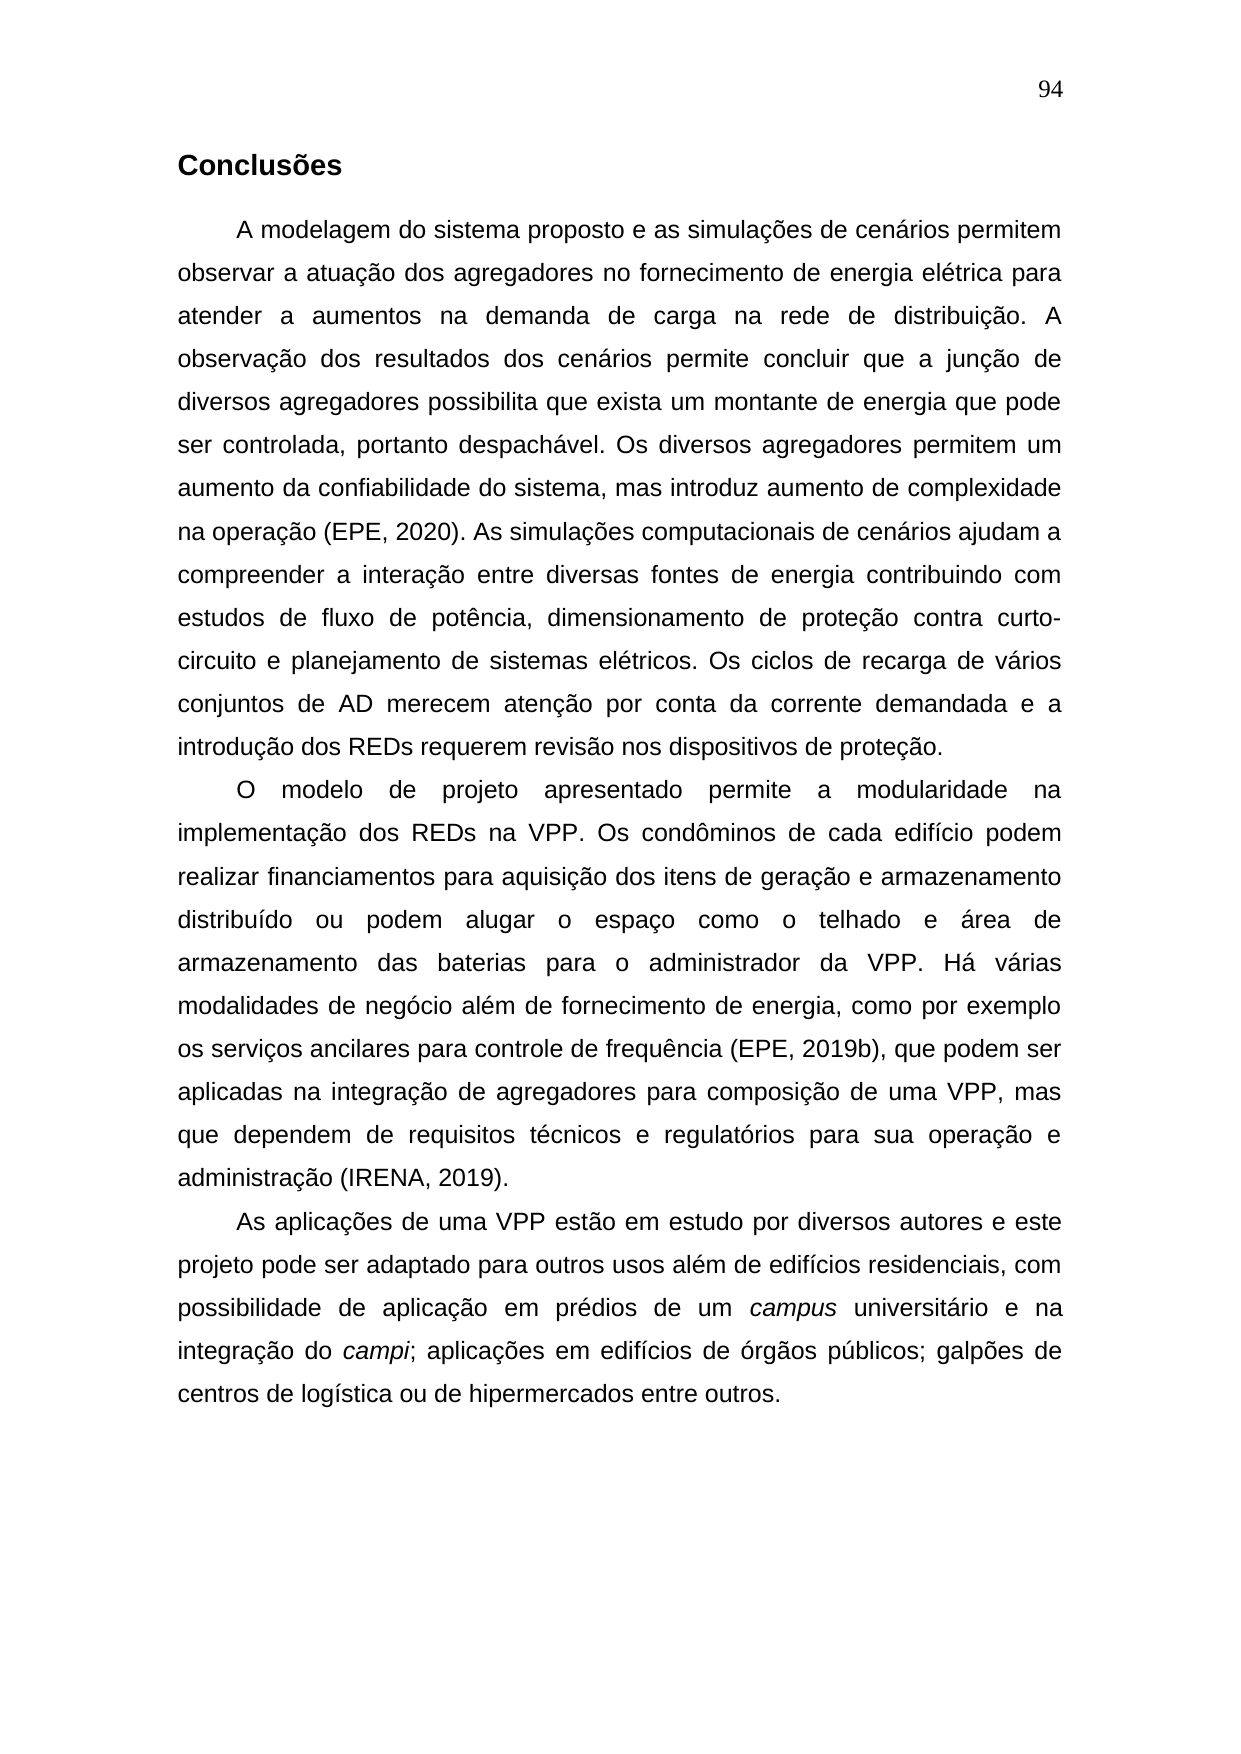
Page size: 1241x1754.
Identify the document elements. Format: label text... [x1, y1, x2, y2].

text Conclusões [177, 148, 1063, 181]
text A modelagem do sistema proposto e as simulações de cenários permitem observar a atuação dos agregadores no fornecimento de energia elétrica para atender a aumentos na demanda de carga na rede de distribuição. A observação dos resultados dos cenários permite concluir que a junção de diversos agregadores possibilita que exista um montante de energia que pode ser controlada, portanto despachável. Os diversos agregadores permitem um aumento da confiabilidade do sistema, mas introduz aumento de complexidade na operação (EPE, 2020). As simulações computacionais de cenários ajudam a compreender a interação entre diversas fontes de energia contribuindo com estudos de fluxo de potência, dimensionamento de proteção contra curto-circuito e planejamento de sistemas elétricos. Os ciclos de recarga de vários conjuntos de AD merecem atenção por conta da corrente demandada e a introdução dos REDs requerem revisão nos dispositivos de proteção. [177, 215, 1063, 761]
text O modelo de projeto apresentado permite a modularidade na implementação dos REDs na VPP. Os condôminos de cada edifício podem realizar financiamentos para aquisição dos itens de geração e armazenamento distribuído ou podem alugar o espaço como o telhado e área de armazenamento das baterias para o administrador da VPP. Há várias modalidades de negócio além de fornecimento de energia, como por exemplo os serviços ancilares para controle de frequência (EPE, 2019b), que podem ser aplicadas na integração de agregadores para composição de uma VPP, mas que dependem de requisitos técnicos e regulatórios para sua operação e administração (IRENA, 2019). [177, 775, 1063, 1192]
text As aplicações de uma VPP estão em estudo por diversos autores e este projeto pode ser adaptado para outros usos além de edifícios residenciais, com possibilidade de aplicação em prédios de um campus universitário e na integração do campi; aplicações em edifícios de órgãos públicos; galpões de centros de logística ou de hipermercados entre outros. [177, 1207, 1063, 1408]
